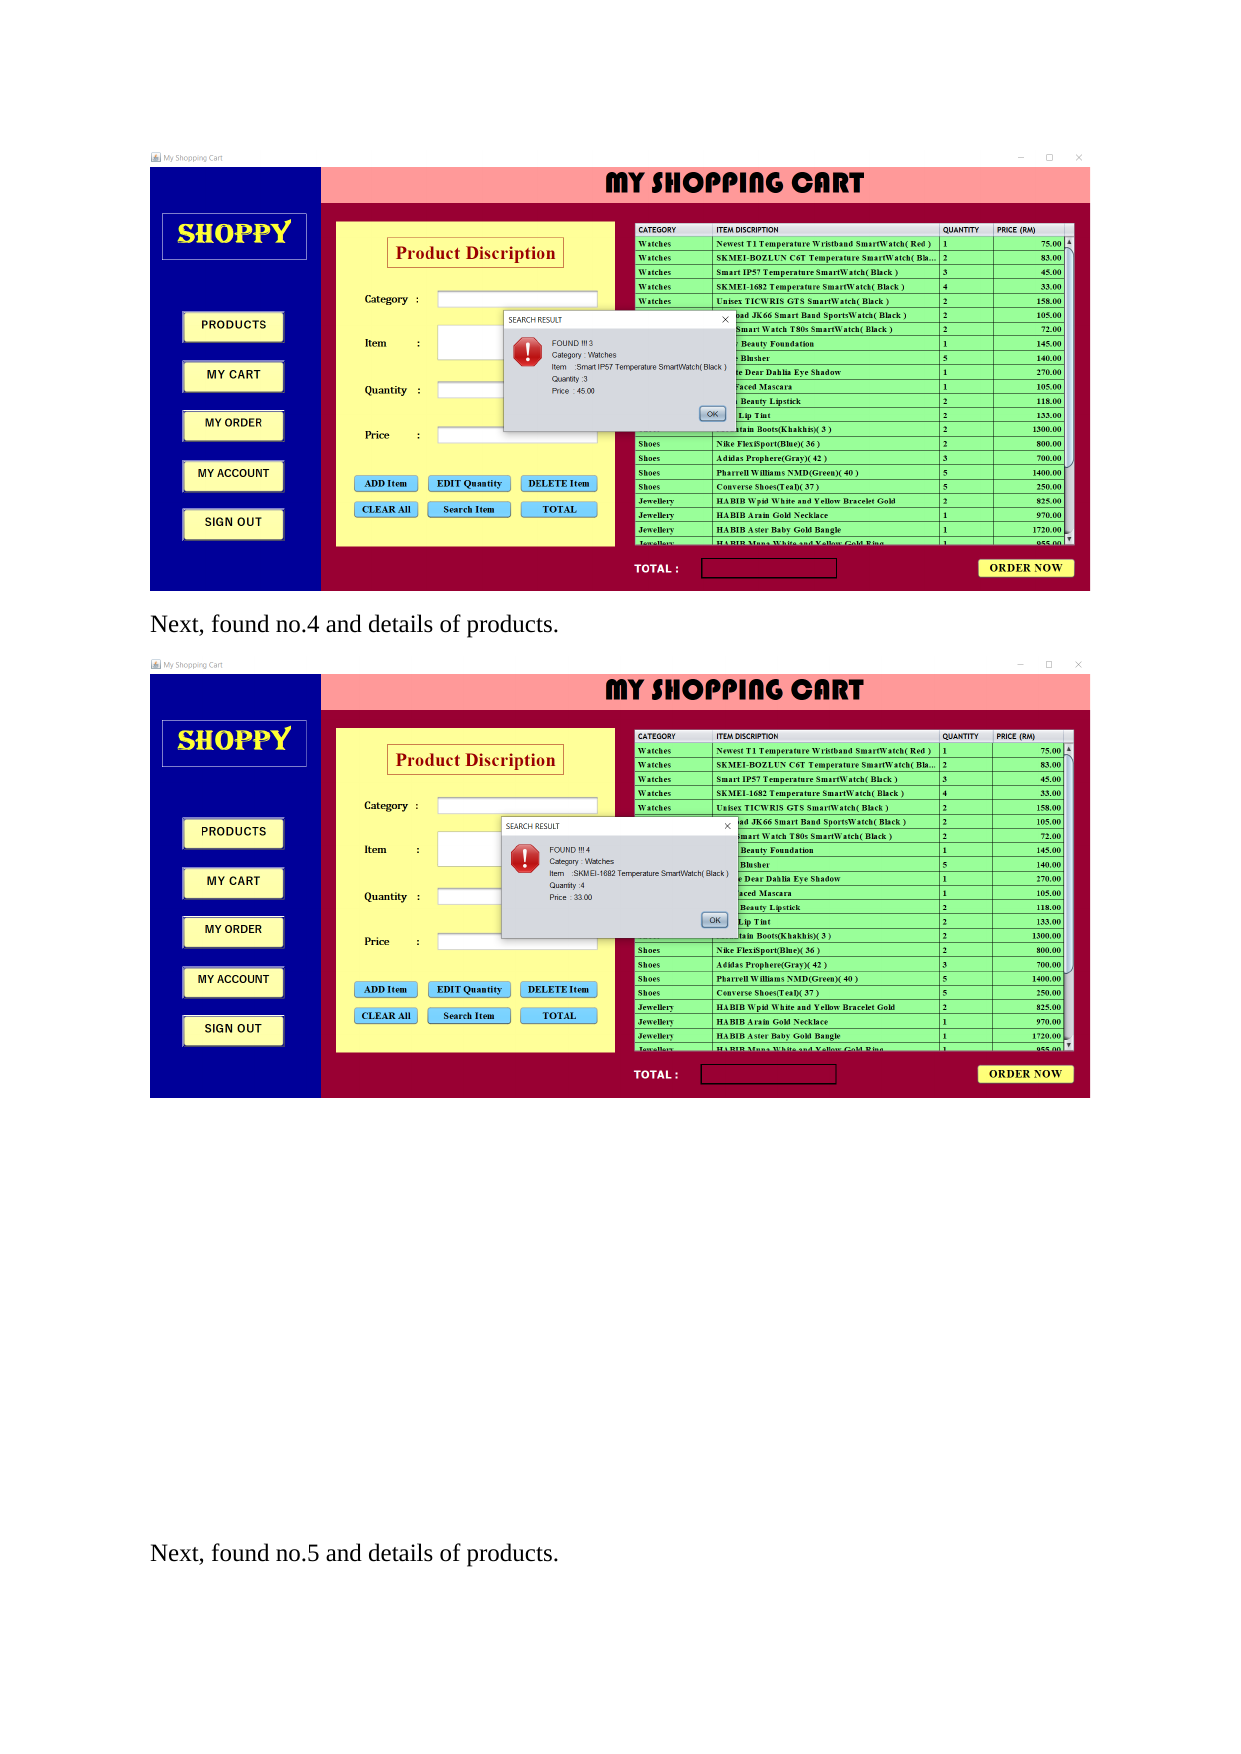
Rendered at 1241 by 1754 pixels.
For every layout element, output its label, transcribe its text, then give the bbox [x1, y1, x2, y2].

text Next, found no.4 and details of products. [150, 609, 1090, 638]
text Next, found no.5 and details of products. [150, 1538, 1090, 1567]
picture [150, 150, 1091, 591]
picture [150, 656, 1091, 1098]
